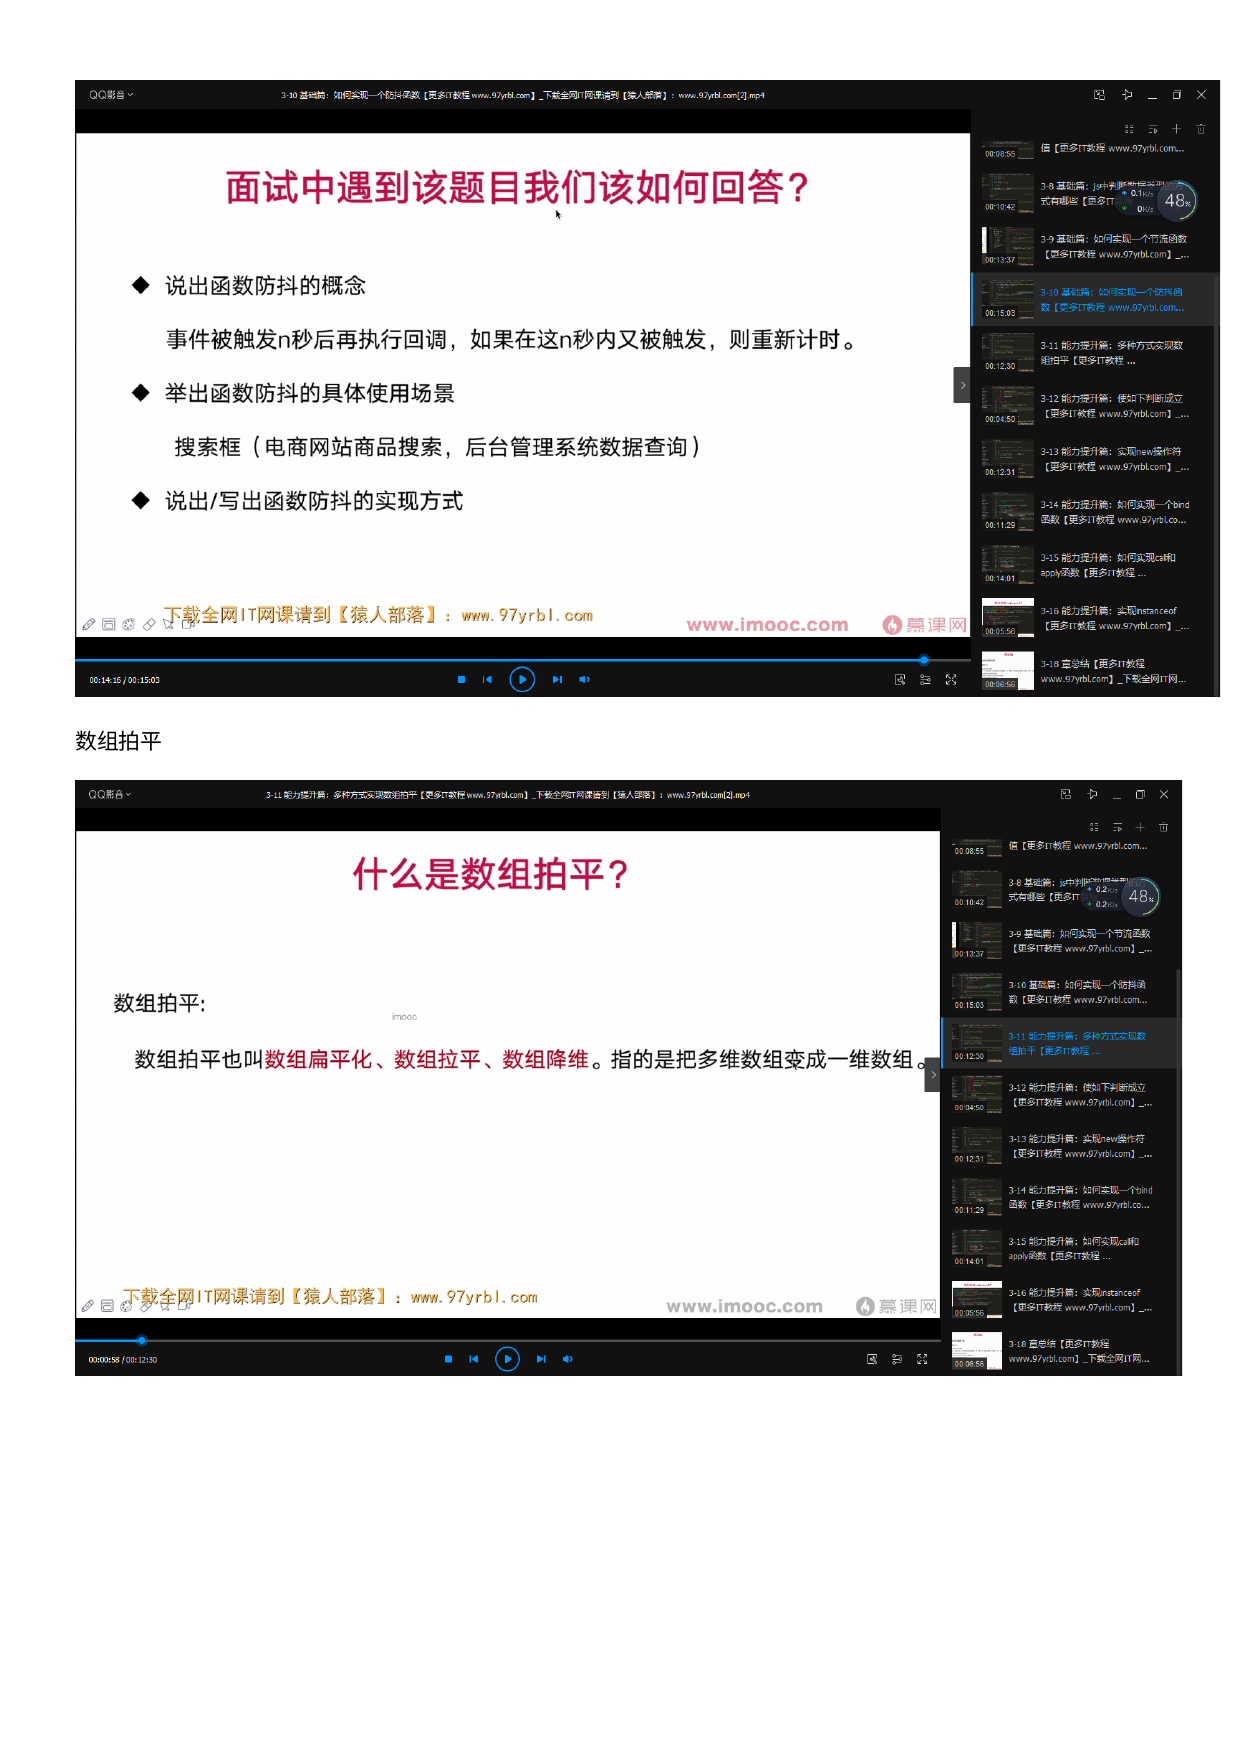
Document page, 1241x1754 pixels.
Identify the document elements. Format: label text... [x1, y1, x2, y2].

picture [75, 80, 1221, 697]
text 数组拍平 [75, 723, 1165, 756]
picture [75, 780, 1183, 1376]
